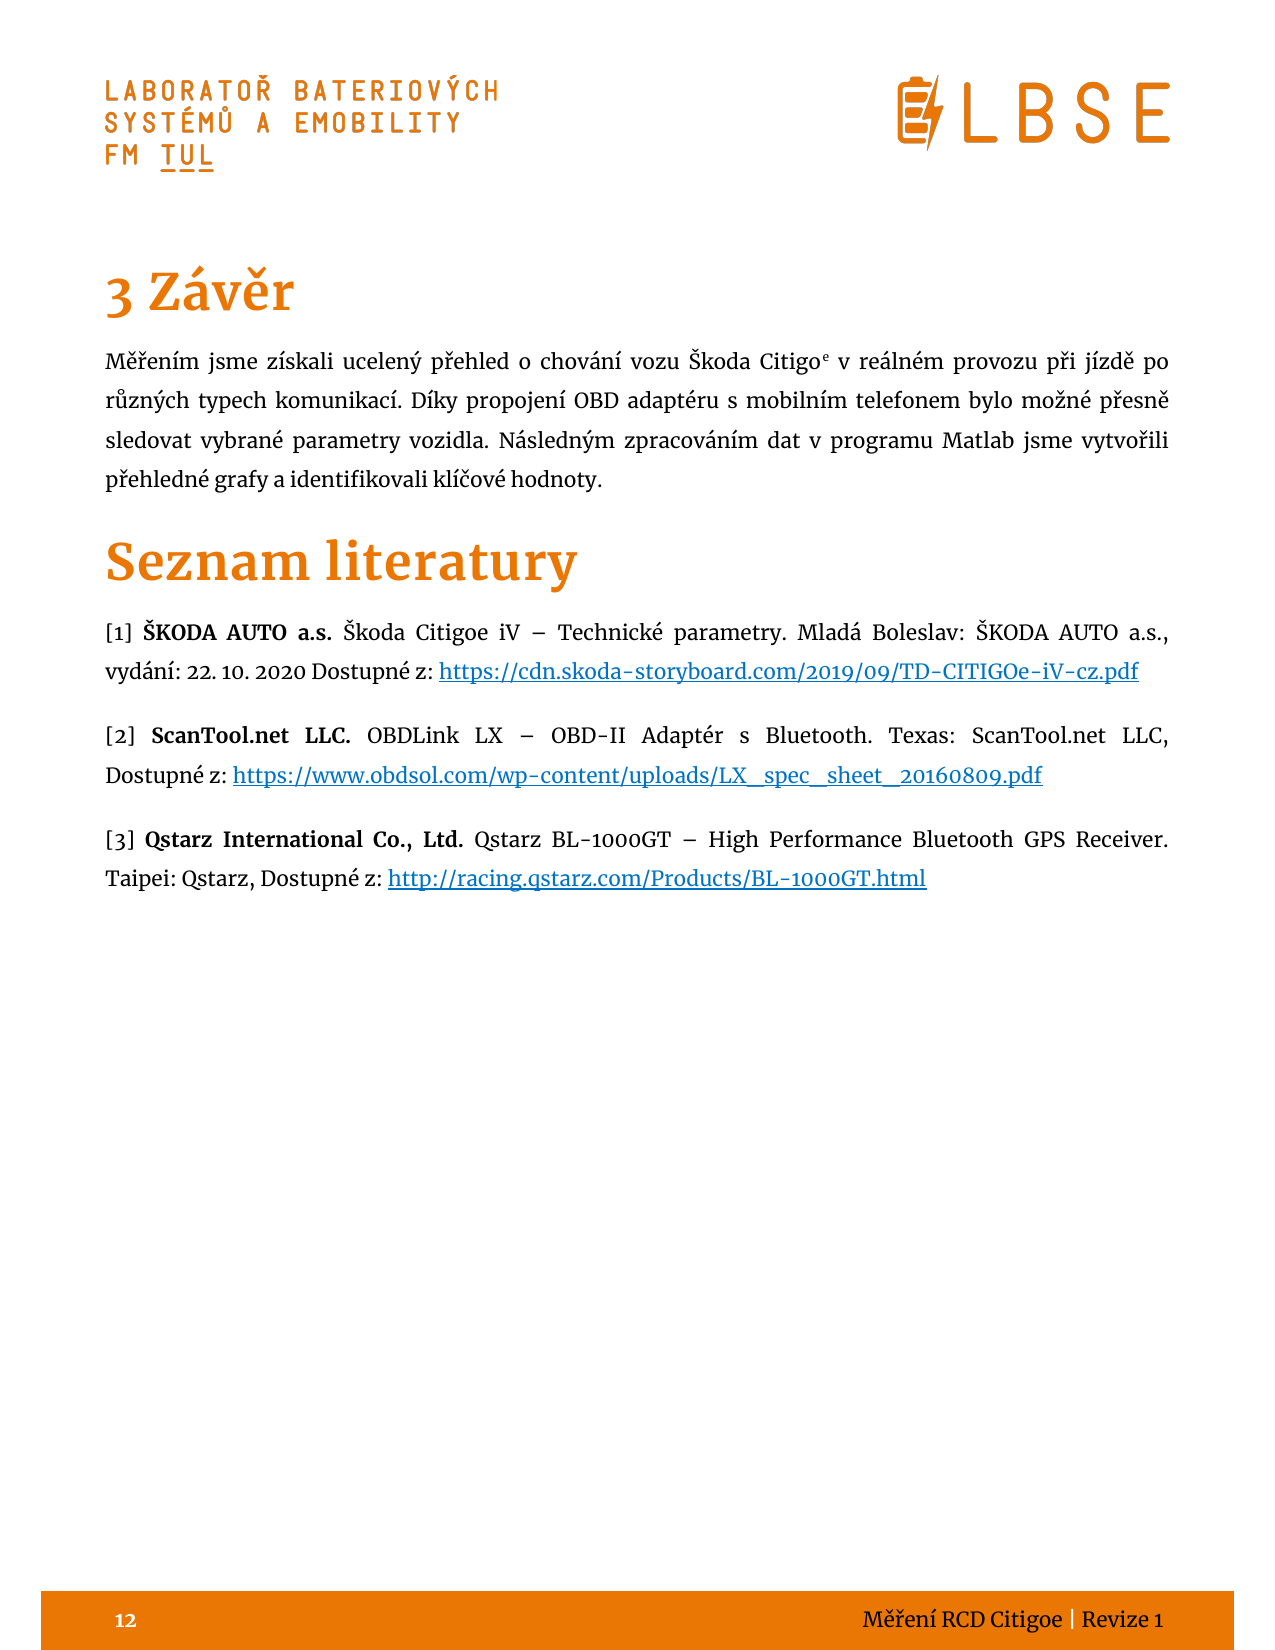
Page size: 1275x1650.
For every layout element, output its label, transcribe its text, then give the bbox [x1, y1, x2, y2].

picture [105, 75, 497, 172]
text [1] ŠKODA AUTO a.s. Škoda Citigoe iV – Technické parametry. Mladá Boleslav: ŠKODA AUTO a.s., vydání: 22. 10. 2020 Dostupné z: https://cdn.skoda-storyboard.com/2019/09/TD-CITIGOe-iV-cz.pdf [105, 619, 1170, 685]
text Měřením jsme získali ucelený přehled o chování vozu Škoda Citigoe v reálném provozu při jízdě po různých typech komunikací. Díky propojení OBD adaptéru s mobilním telefonem bylo možné přesně sledovat vybrané parametry vozidla. Následným zpracováním dat v programu Matlab jsme vytvořili přehledné grafy a identifikovali klíčové hodnoty. [105, 349, 1170, 493]
text [3] Qstarz International Co., Ltd. Qstarz BL-1000GT – High Performance Bluetooth GPS Receiver. Taipei: Qstarz, Dostupné z: http://racing.qstarz.com/Products/BL-1000GT.html [105, 827, 1170, 892]
text [2] ScanTool.net LLC. OBDLink LX – OBD-II Adaptér s Bluetooth. Texas: ScanTool.net LLC, Dostupné z: https://www.obdsol.com/wp-content/uploads/LX_spec_sheet_20160809.pdf [105, 723, 1170, 789]
subtitle Seznam literatury [105, 532, 1170, 594]
subtitle Závěr [105, 261, 1170, 324]
picture [897, 75, 1170, 151]
